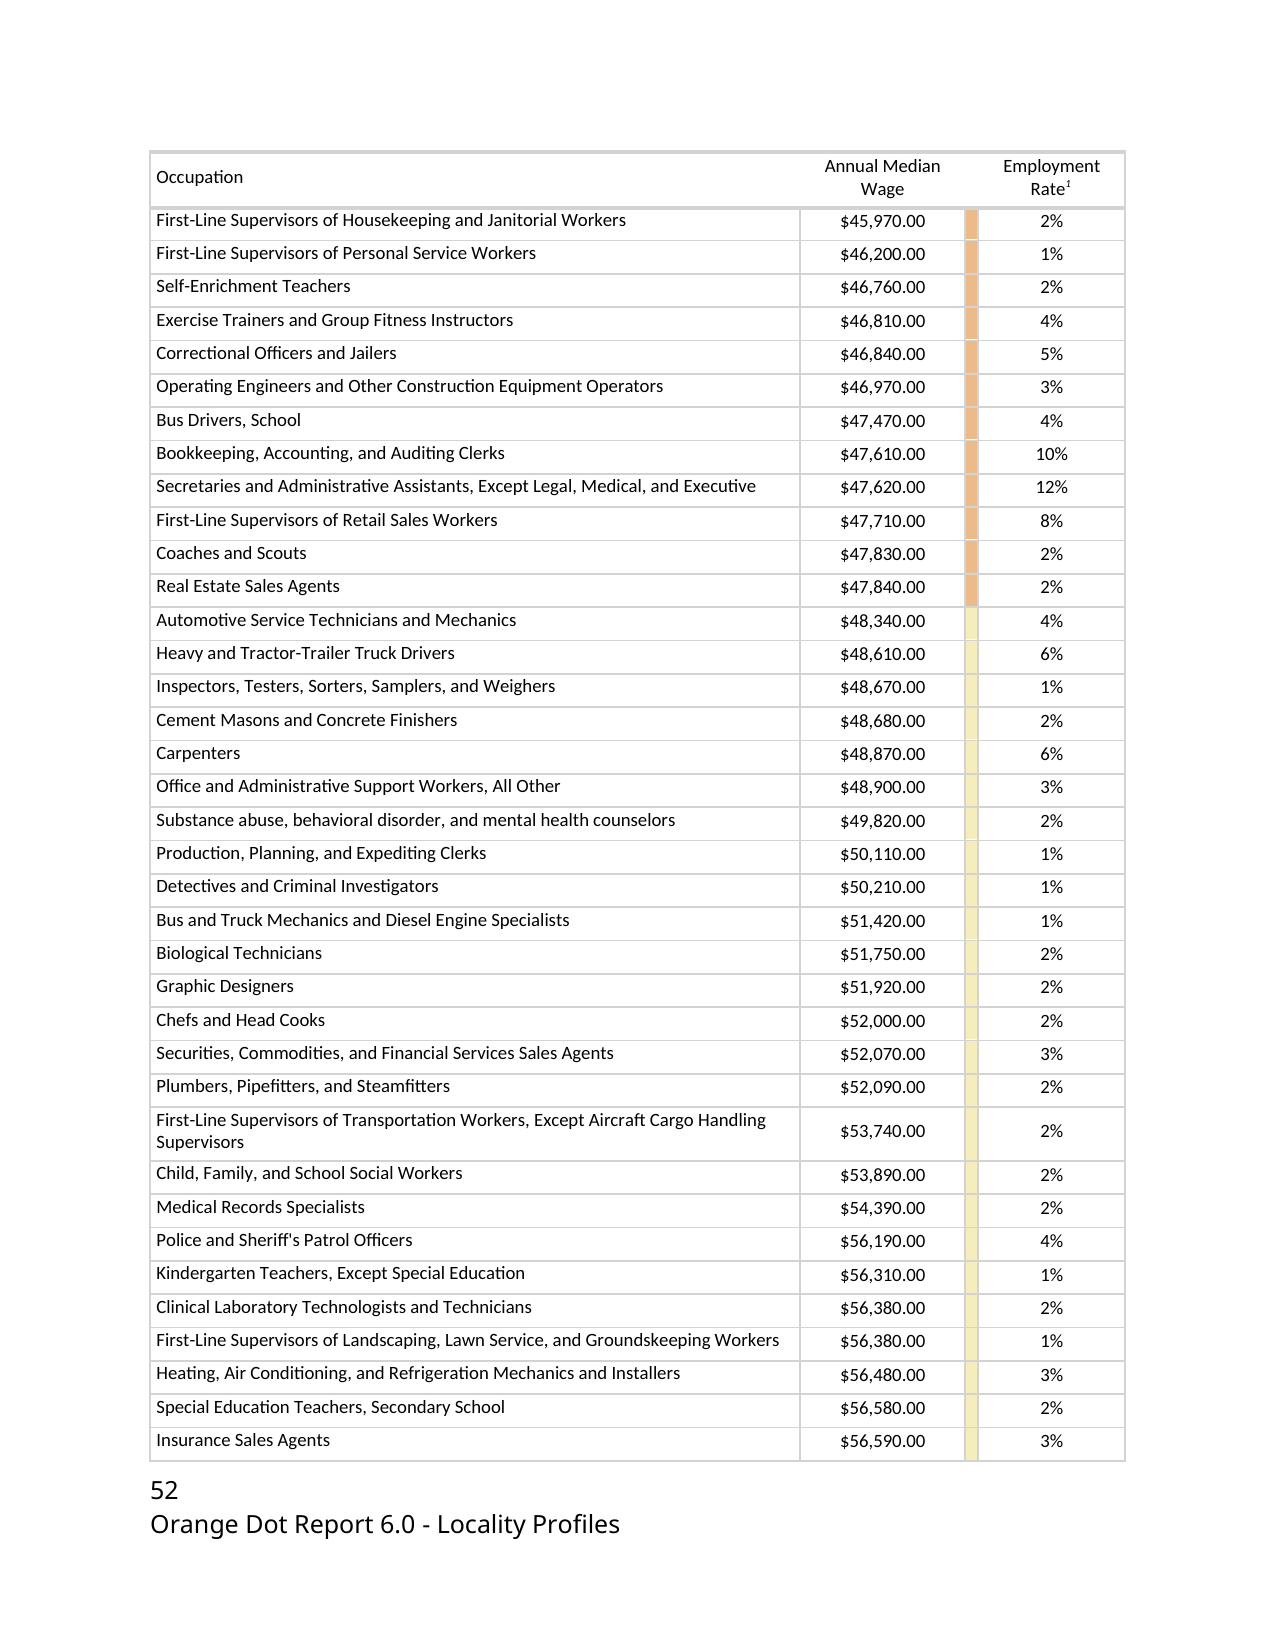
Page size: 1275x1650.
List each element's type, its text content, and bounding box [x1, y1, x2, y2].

table_cell $56,480.00 [801, 1362, 964, 1393]
table_cell 2% [979, 1195, 1124, 1227]
table_cell Heating, Air Conditioning, and Refrigeration Mechanics and Installers [151, 1362, 799, 1393]
table_header [965, 154, 978, 206]
table_cell First-Line Supervisors of Retail Sales Workers [151, 508, 799, 539]
table_cell $47,620.00 [801, 475, 964, 506]
table_cell 2% [979, 1162, 1124, 1193]
table_cell $46,760.00 [801, 275, 964, 306]
table_cell Biological Technicians [151, 941, 799, 973]
table_cell [966, 675, 977, 706]
table_cell $50,210.00 [801, 875, 964, 906]
table_cell $49,820.00 [801, 808, 964, 839]
table_cell Medical Records Specialists [151, 1195, 799, 1227]
table_cell [966, 375, 977, 406]
table_cell 6% [979, 741, 1124, 773]
table_header Employment Rate1 [978, 154, 1124, 206]
table_cell $47,710.00 [801, 508, 964, 539]
table_cell $52,090.00 [801, 1075, 964, 1106]
table_cell Heavy and Tractor-Trailer Truck Drivers [151, 641, 799, 673]
table_cell 2% [979, 1108, 1124, 1160]
table_cell 1% [979, 908, 1124, 939]
table_cell 2% [979, 1008, 1124, 1039]
table_cell 10% [979, 441, 1124, 473]
table_cell [966, 1008, 977, 1039]
table_cell [966, 441, 977, 473]
table_cell $56,190.00 [801, 1228, 964, 1260]
table_cell Secretaries and Administrative Assistants, Except Legal, Medical, and Executive [151, 475, 799, 506]
table_cell $54,390.00 [801, 1195, 964, 1227]
table_cell 1% [979, 241, 1124, 273]
table_cell 2% [979, 1295, 1124, 1327]
table_cell [966, 508, 977, 539]
table_cell [966, 308, 977, 339]
table_cell [966, 575, 977, 606]
table_cell [966, 1262, 977, 1293]
table_cell 5% [979, 341, 1124, 373]
table_cell 4% [979, 608, 1124, 639]
table_cell Bookkeeping, Accounting, and Auditing Clerks [151, 441, 799, 473]
table_cell 2% [979, 975, 1124, 1006]
table_cell [966, 841, 977, 873]
table_cell Self-Enrichment Teachers [151, 275, 799, 306]
table_cell Kindergarten Teachers, Except Special Education [151, 1262, 799, 1293]
table_cell $56,380.00 [801, 1328, 964, 1360]
table_cell 1% [979, 841, 1124, 873]
table_cell [966, 275, 977, 306]
table_cell $56,590.00 [801, 1428, 964, 1460]
table_cell [966, 1395, 977, 1427]
table_cell [966, 1162, 977, 1193]
table_cell $48,340.00 [801, 608, 964, 639]
table_cell First-Line Supervisors of Housekeeping and Janitorial Workers [151, 210, 799, 239]
table_cell 4% [979, 1228, 1124, 1260]
table_cell [966, 641, 977, 673]
table_cell Cement Masons and Concrete Finishers [151, 708, 799, 739]
table_cell [966, 1428, 977, 1460]
table_cell Clinical Laboratory Technologists and Technicians [151, 1295, 799, 1327]
table_cell $52,000.00 [801, 1008, 964, 1039]
table_cell [966, 708, 977, 739]
table_cell 2% [979, 941, 1124, 973]
table_cell $56,580.00 [801, 1395, 964, 1427]
table_cell 1% [979, 1262, 1124, 1293]
table_cell $45,970.00 [801, 210, 964, 239]
table_cell [966, 1075, 977, 1106]
table_cell Substance abuse, behavioral disorder, and mental health counselors [151, 808, 799, 839]
table_cell 3% [979, 1362, 1124, 1393]
table_cell [966, 241, 977, 273]
table_cell [966, 1228, 977, 1260]
table_cell 2% [979, 1075, 1124, 1106]
table_cell $48,870.00 [801, 741, 964, 773]
table_cell 2% [979, 541, 1124, 573]
table_cell $50,110.00 [801, 841, 964, 873]
table_cell [966, 875, 977, 906]
table_cell [966, 608, 977, 639]
table_cell $46,810.00 [801, 308, 964, 339]
table_cell [966, 941, 977, 973]
table_cell Real Estate Sales Agents [151, 575, 799, 606]
table_cell [966, 1108, 977, 1160]
table_cell 3% [979, 375, 1124, 406]
table_cell [966, 210, 977, 239]
table_cell [966, 408, 977, 439]
table_cell $52,070.00 [801, 1041, 964, 1073]
table_cell 1% [979, 875, 1124, 906]
table_cell First-Line Supervisors of Personal Service Workers [151, 241, 799, 273]
table_cell 4% [979, 408, 1124, 439]
table_cell $48,900.00 [801, 775, 964, 806]
table_cell [966, 808, 977, 839]
table_cell 3% [979, 1041, 1124, 1073]
table_cell [966, 341, 977, 373]
table_cell 8% [979, 508, 1124, 539]
table_cell Office and Administrative Support Workers, All Other [151, 775, 799, 806]
table_cell $51,420.00 [801, 908, 964, 939]
table_cell [966, 1195, 977, 1227]
table_cell 1% [979, 1328, 1124, 1360]
table_cell 4% [979, 308, 1124, 339]
table_cell $46,200.00 [801, 241, 964, 273]
table_cell First-Line Supervisors of Transportation Workers, Except Aircraft Cargo Handling Supervisors [151, 1108, 799, 1160]
table_cell $48,610.00 [801, 641, 964, 673]
table_cell $46,970.00 [801, 375, 964, 406]
table_cell Coaches and Scouts [151, 541, 799, 573]
table_cell Chefs and Head Cooks [151, 1008, 799, 1039]
table_cell $47,610.00 [801, 441, 964, 473]
table_cell 2% [979, 575, 1124, 606]
table_cell $53,890.00 [801, 1162, 964, 1193]
table_cell $47,840.00 [801, 575, 964, 606]
table_cell [966, 1295, 977, 1327]
table_cell Insurance Sales Agents [151, 1428, 799, 1460]
table_cell [966, 475, 977, 506]
table_cell 3% [979, 775, 1124, 806]
table_cell First-Line Supervisors of Landscaping, Lawn Service, and Groundskeeping Workers [151, 1328, 799, 1360]
table_cell Bus Drivers, School [151, 408, 799, 439]
table_cell Bus and Truck Mechanics and Diesel Engine Specialists [151, 908, 799, 939]
table_cell [966, 1328, 977, 1360]
table_cell [966, 975, 977, 1006]
table_cell [966, 1362, 977, 1393]
table_cell [966, 1041, 977, 1073]
table_cell [966, 541, 977, 573]
table_cell [966, 908, 977, 939]
table_cell 2% [979, 275, 1124, 306]
table_cell 3% [979, 1428, 1124, 1460]
table_cell 1% [979, 675, 1124, 706]
table_cell $46,840.00 [801, 341, 964, 373]
table_cell $53,740.00 [801, 1108, 964, 1160]
table_cell Automotive Service Technicians and Mechanics [151, 608, 799, 639]
table_cell $56,380.00 [801, 1295, 964, 1327]
table_cell Special Education Teachers, Secondary School [151, 1395, 799, 1427]
table_cell Graphic Designers [151, 975, 799, 1006]
table_cell Child, Family, and School Social Workers [151, 1162, 799, 1193]
table_cell Detectives and Criminal Investigators [151, 875, 799, 906]
table_cell 2% [979, 808, 1124, 839]
table_cell Carpenters [151, 741, 799, 773]
table_cell [966, 741, 977, 773]
table_cell Operating Engineers and Other Construction Equipment Operators [151, 375, 799, 406]
table_cell $47,830.00 [801, 541, 964, 573]
table_cell Production, Planning, and Expediting Clerks [151, 841, 799, 873]
table_cell Plumbers, Pipefitters, and Steamfitters [151, 1075, 799, 1106]
table_cell Securities, Commodities, and Financial Services Sales Agents [151, 1041, 799, 1073]
table_cell $48,680.00 [801, 708, 964, 739]
table_cell 2% [979, 708, 1124, 739]
table_cell $47,470.00 [801, 408, 964, 439]
table_cell Inspectors, Testers, Sorters, Samplers, and Weighers [151, 675, 799, 706]
table_cell $51,750.00 [801, 941, 964, 973]
table_cell $56,310.00 [801, 1262, 964, 1293]
table_cell Correctional Officers and Jailers [151, 341, 799, 373]
table_cell 2% [979, 1395, 1124, 1427]
table_cell 2% [979, 210, 1124, 239]
table_cell [966, 775, 977, 806]
table_cell 12% [979, 475, 1124, 506]
table_cell $51,920.00 [801, 975, 964, 1006]
table_header Annual Median Wage [800, 154, 965, 206]
table_cell 6% [979, 641, 1124, 673]
table_cell Exercise Trainers and Group Fitness Instructors [151, 308, 799, 339]
table_header Occupation [151, 154, 800, 206]
table_cell $48,670.00 [801, 675, 964, 706]
table_cell Police and Sheriff's Patrol Officers [151, 1228, 799, 1260]
